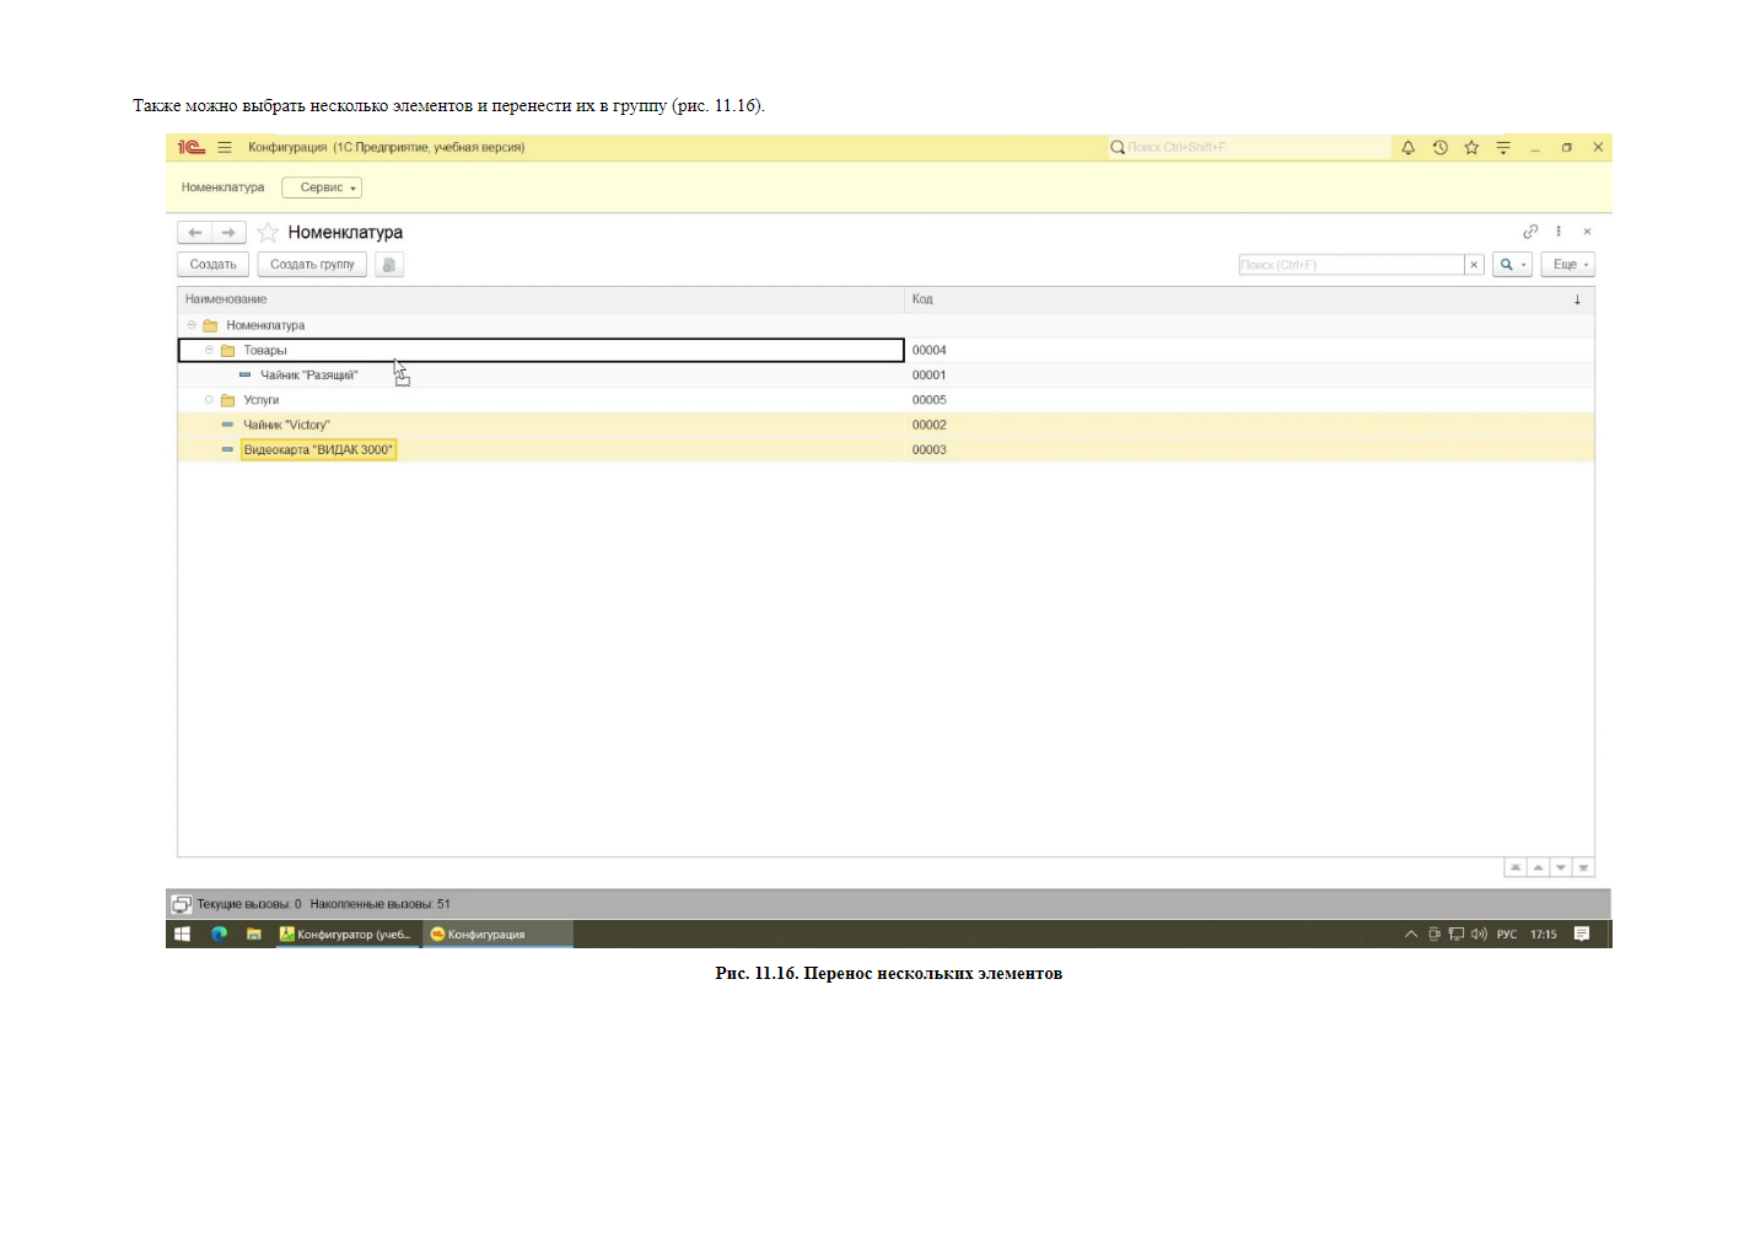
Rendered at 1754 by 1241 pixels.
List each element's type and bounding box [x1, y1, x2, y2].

picture [118, 88, 1636, 984]
